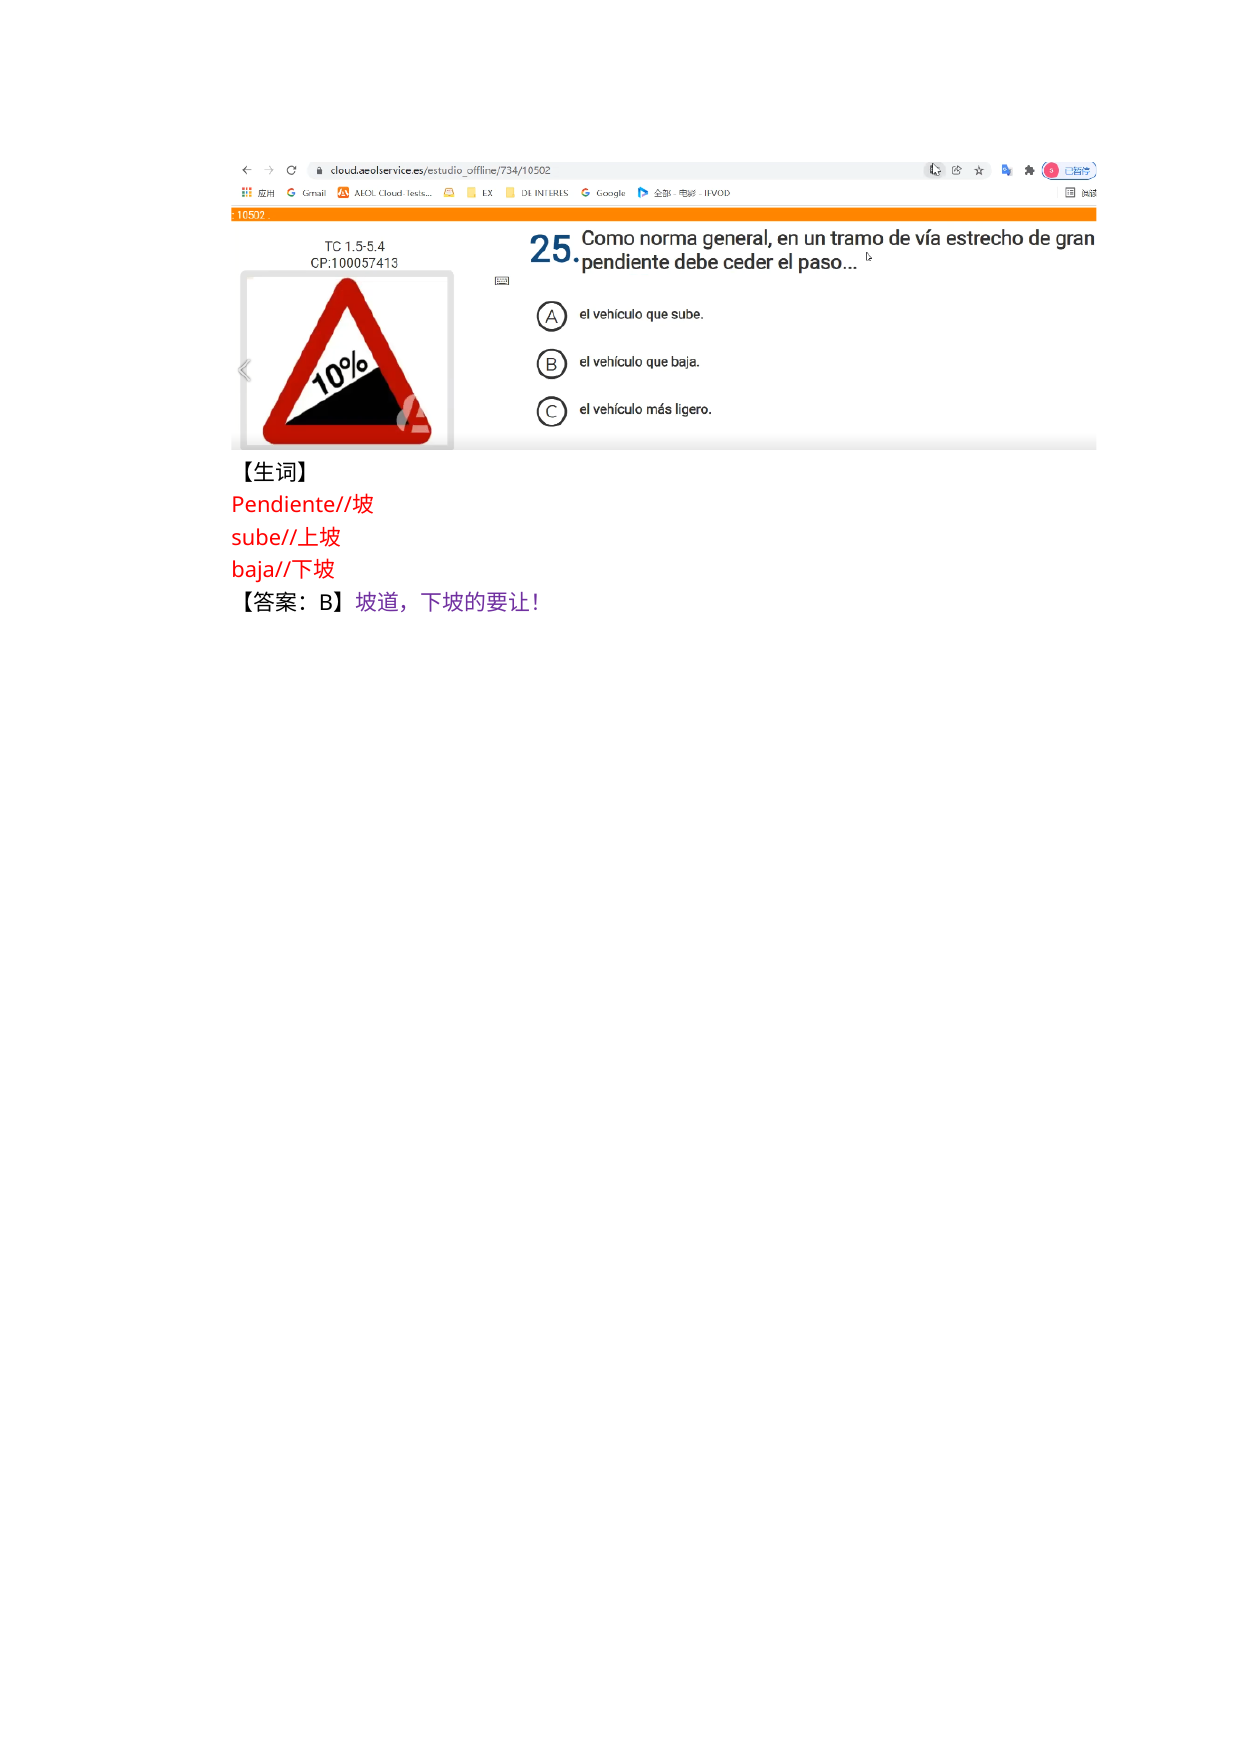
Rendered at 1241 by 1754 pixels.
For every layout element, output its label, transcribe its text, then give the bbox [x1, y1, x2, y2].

text 【答案：B】坡道，下坡的要让！ [187, 584, 1053, 617]
text Pendiente//坡 [187, 487, 1053, 519]
text baja//下坡 [187, 552, 1053, 584]
text sube//上坡 [187, 519, 1053, 552]
text 【生词】 [187, 454, 1053, 487]
picture [231, 162, 1097, 450]
